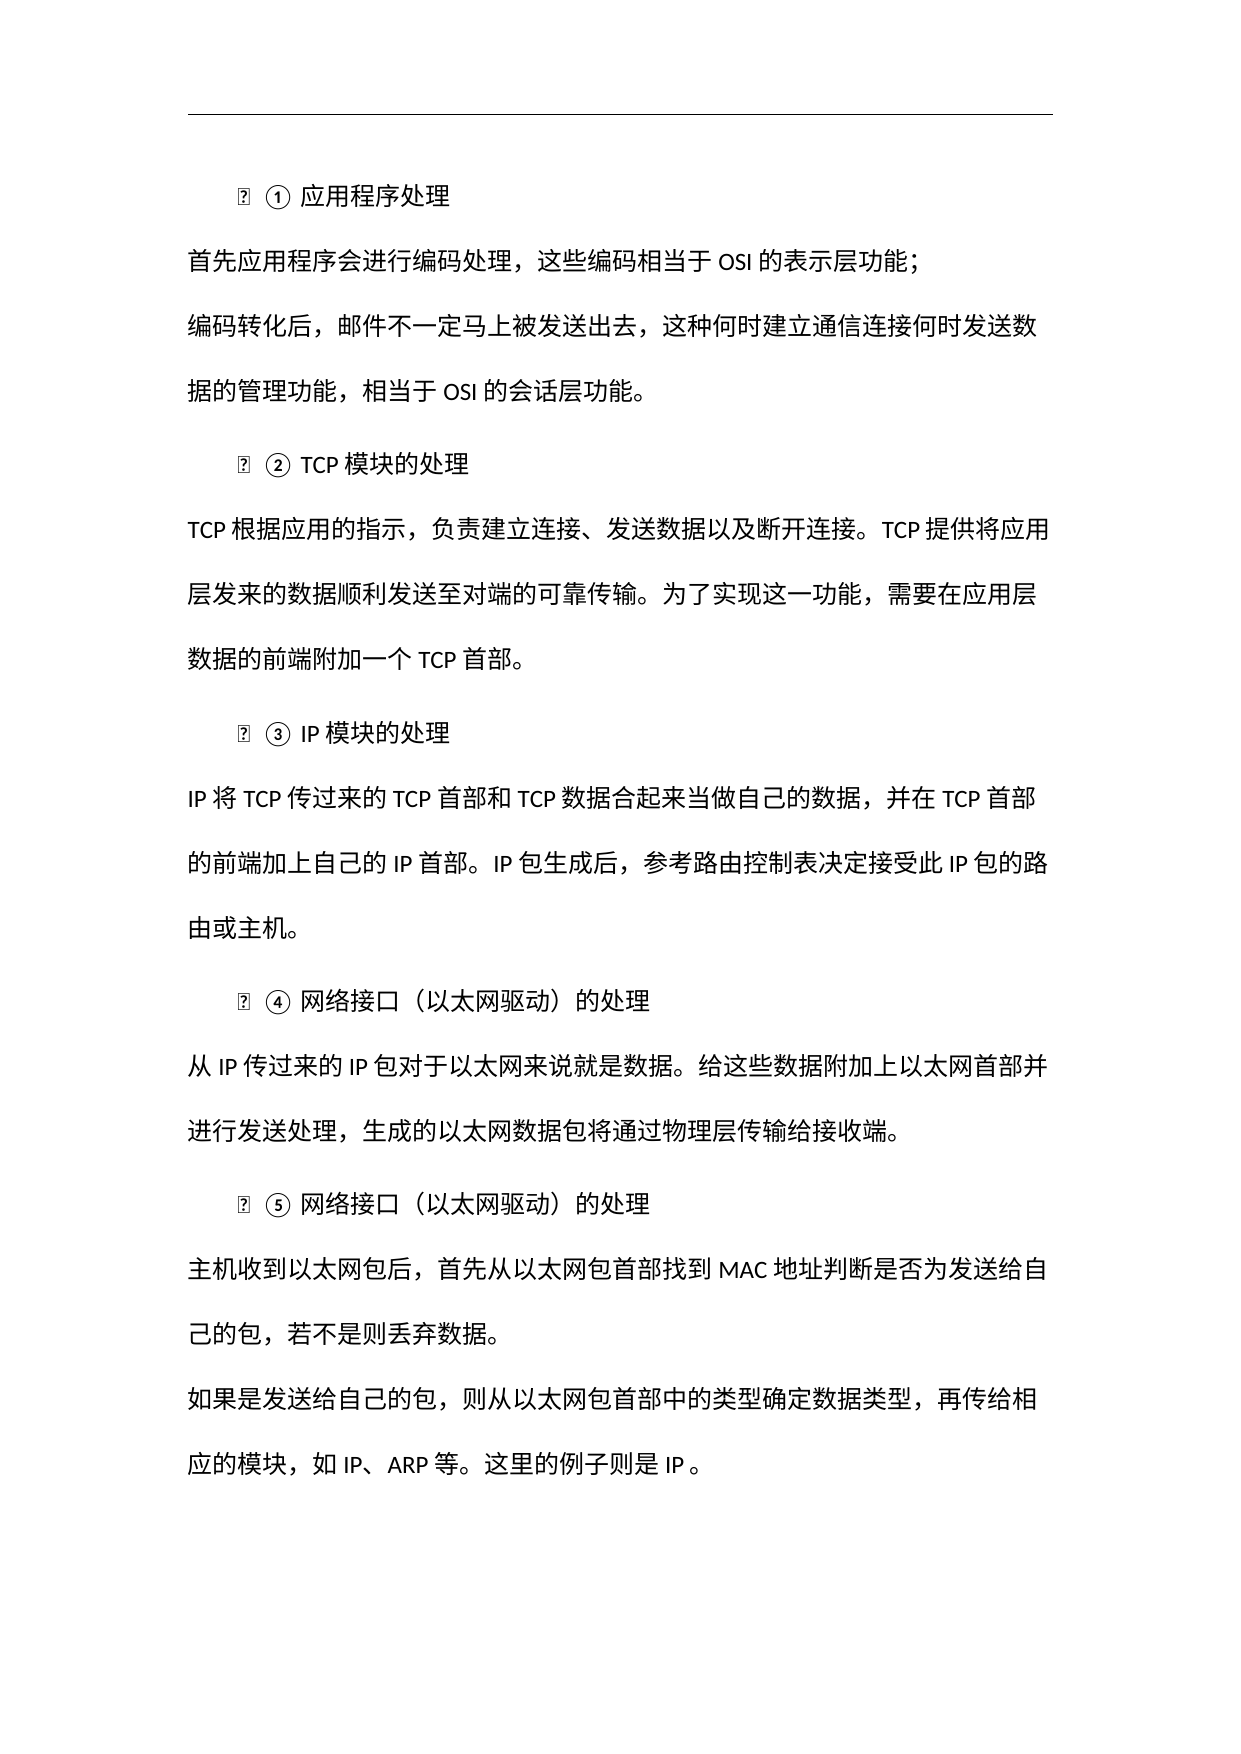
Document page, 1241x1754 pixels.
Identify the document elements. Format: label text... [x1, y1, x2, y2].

text  ② TCP 模块的处理 TCP 根据应用的指示，负责建立连接、发送数据以及断开连接。TCP 提供将应用层发来的数据顺利发送至对端的可靠传输。为了实现这一功能，需要在应用层数据的前端附加一个 TCP 首部。 [187, 430, 1053, 690]
text  ① 应用程序处理 首先应用程序会进行编码处理，这些编码相当于 OSI 的表示层功能； 编码转化后，邮件不一定马上被发送出去，这种何时建立通信连接何时发送数据的管理功能，相当于 OSI 的会话层功能。 [187, 162, 1053, 422]
text  ⑤ 网络接口（以太网驱动）的处理 主机收到以太网包后，首先从以太网包首部找到 MAC 地址判断是否为发送给自己的包，若不是则丢弃数据。 如果是发送给自己的包，则从以太网包首部中的类型确定数据类型，再传给相应的模块，如 IP、ARP 等。这里的例子则是 IP 。 [187, 1170, 1053, 1495]
text  ③ IP 模块的处理 IP 将 TCP 传过来的 TCP 首部和 TCP 数据合起来当做自己的数据，并在 TCP 首部的前端加上自己的 IP 首部。IP 包生成后，参考路由控制表决定接受此 IP 包的路由或主机。 [187, 699, 1053, 959]
text  ④ 网络接口（以太网驱动）的处理 从 IP 传过来的 IP 包对于以太网来说就是数据。给这些数据附加上以太网首部并进行发送处理，生成的以太网数据包将通过物理层传输给接收端。 [187, 967, 1053, 1162]
